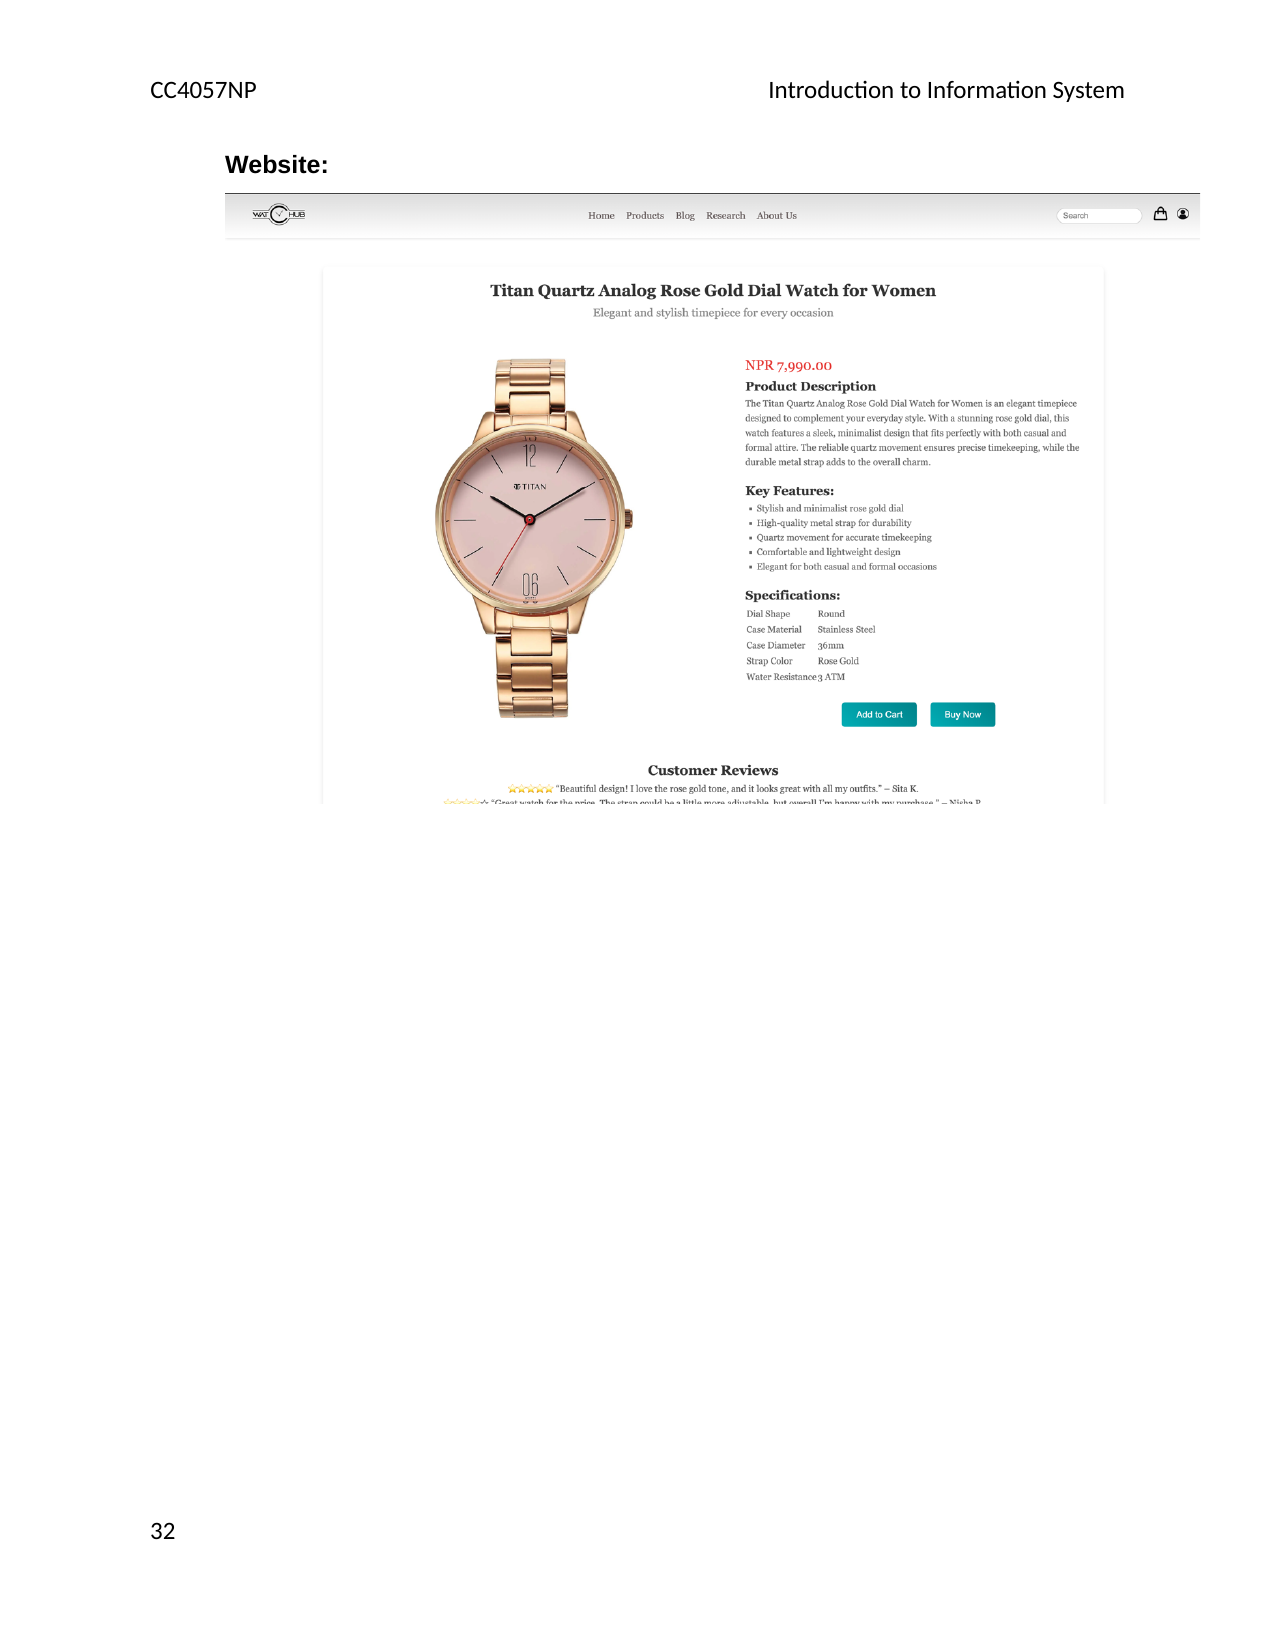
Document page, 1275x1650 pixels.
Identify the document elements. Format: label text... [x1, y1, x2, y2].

picture [225, 193, 1200, 804]
list Website: [225, 150, 1125, 179]
